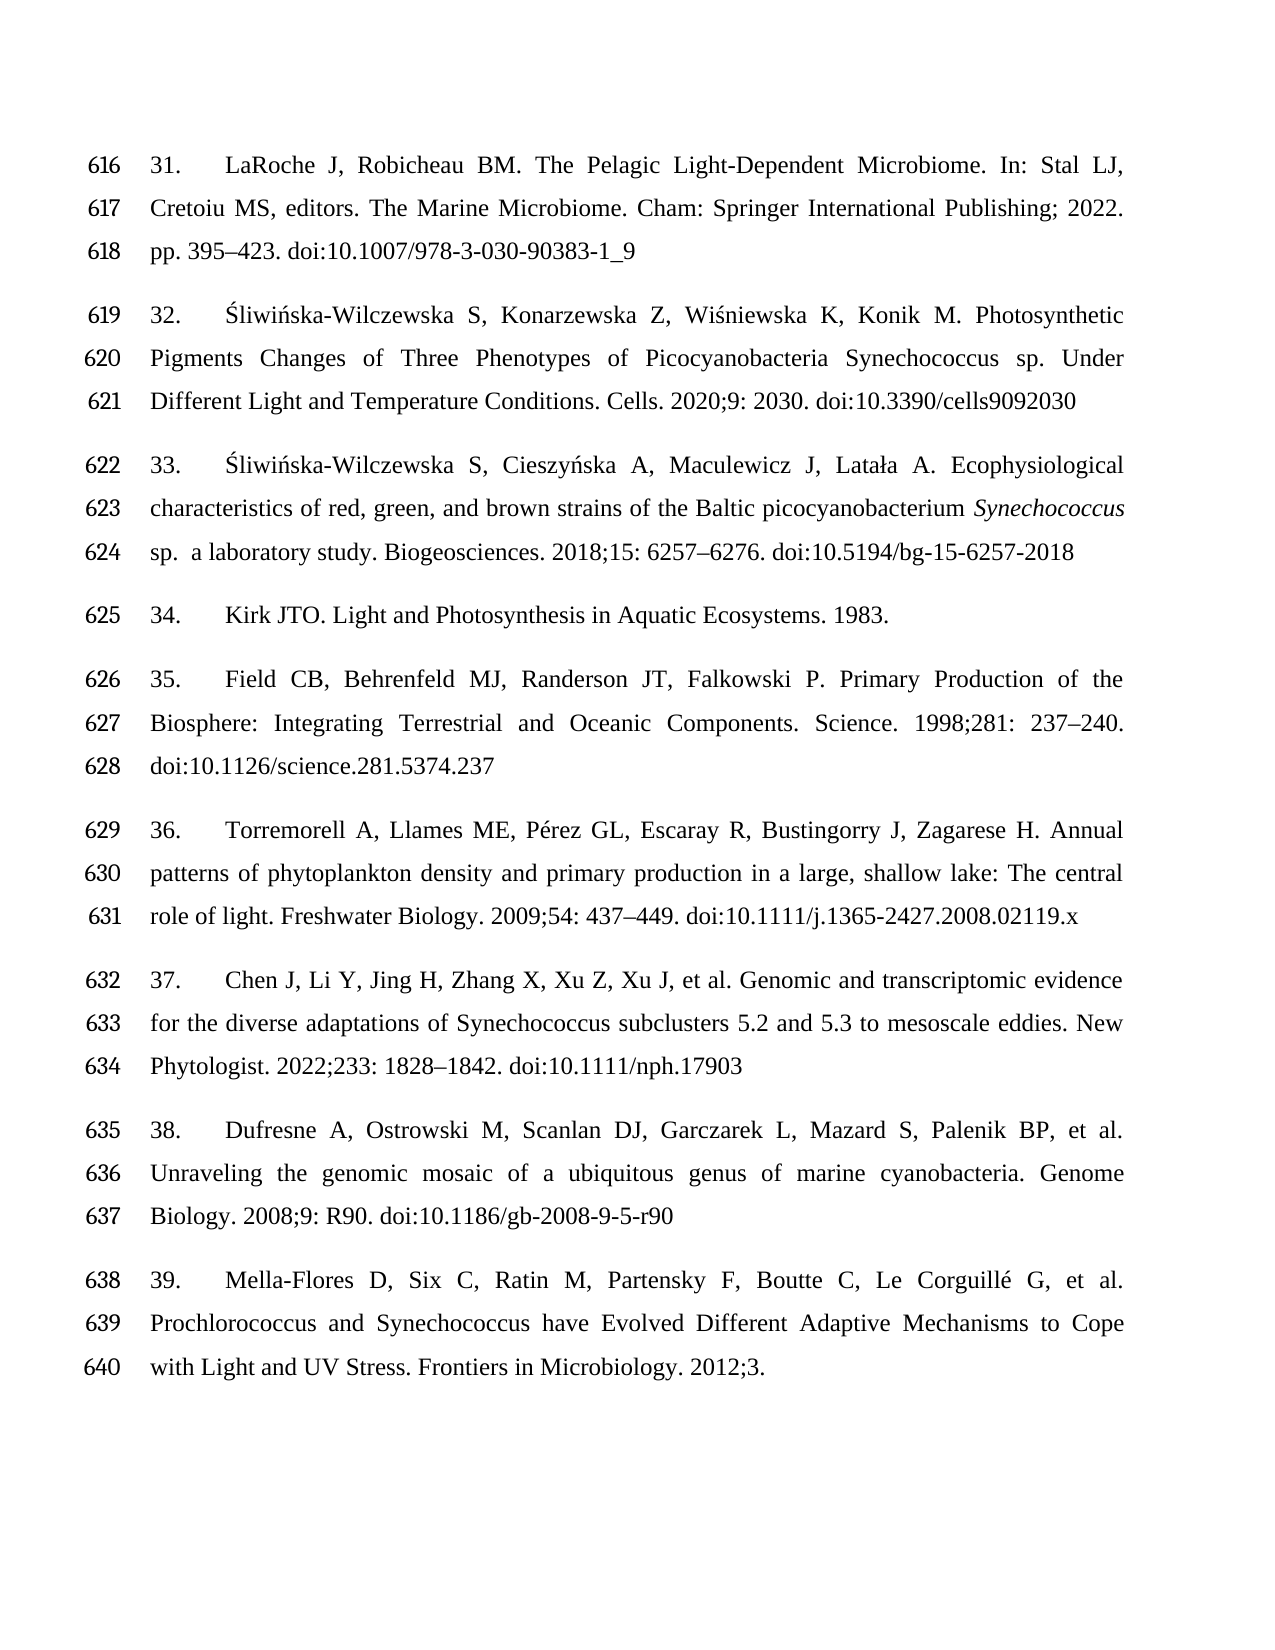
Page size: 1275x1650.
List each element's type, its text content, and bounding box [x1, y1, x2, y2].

text 31. LaRoche J, Robicheau BM. The Pelagic Light-Dependent Microbiome. In: Stal LJ, Cretoiu MS, editors. The Marine Microbiome. Cham: Springer International Publishing; 2022. pp. 395–423. doi:10.1007/978-3-030-90383-1_9 [150, 150, 1125, 265]
text 32. Śliwińska-Wilczewska S, Konarzewska Z, Wiśniewska K, Konik M. Photosynthetic Pigments Changes of Three Phenotypes of Picocyanobacteria Synechococcus sp. Under Different Light and Temperature Conditions. Cells. 2020;9: 2030. doi:10.3390/cells9092030 [150, 300, 1125, 415]
text 39. Mella-Flores D, Six C, Ratin M, Partensky F, Boutte C, Le Corguillé G, et al. Prochlorococcus and Synechococcus have Evolved Different Adaptive Mechanisms to Cope with Light and UV Stress. Frontiers in Microbiology. 2012;3. [150, 1265, 1125, 1380]
text 38. Dufresne A, Ostrowski M, Scanlan DJ, Garczarek L, Mazard S, Palenik BP, et al. Unraveling the genomic mosaic of a ubiquitous genus of marine cyanobacteria. Genome Biology. 2008;9: R90. doi:10.1186/gb-2008-9-5-r90 [150, 1115, 1125, 1230]
text 35. Field CB, Behrenfeld MJ, Randerson JT, Falkowski P. Primary Production of the Biosphere: Integrating Terrestrial and Oceanic Components. Science. 1998;281: 237–240. doi:10.1126/science.281.5374.237 [150, 664, 1125, 779]
text 34. Kirk JTO. Light and Photosynthesis in Aquatic Ecosystems. 1983. [150, 601, 1125, 629]
text 36. Torremorell A, Llames ME, Pérez GL, Escaray R, Bustingorry J, Zagarese H. Annual patterns of phytoplankton density and primary production in a large, shallow lake: The central role of light. Freshwater Biology. 2009;54: 437–449. doi:10.1111/j.1365-2427.2008.02119.x [150, 815, 1125, 930]
text 37. Chen J, Li Y, Jing H, Zhang X, Xu Z, Xu J, et al. Genomic and transcriptomic evidence for the diverse adaptations of Synechococcus subclusters 5.2 and 5.3 to mesoscale eddies. New Phytologist. 2022;233: 1828–1842. doi:10.1111/nph.17903 [150, 965, 1125, 1080]
text 33. Śliwińska-Wilczewska S, Cieszyńska A, Maculewicz J, Latała A. Ecophysiological characteristics of red, green, and brown strains of the Baltic picocyanobacterium Synechococcus sp. a laboratory study. Biogeosciences. 2018;15: 6257–6276. doi:10.5194/bg-15-6257-2018 [150, 450, 1125, 565]
